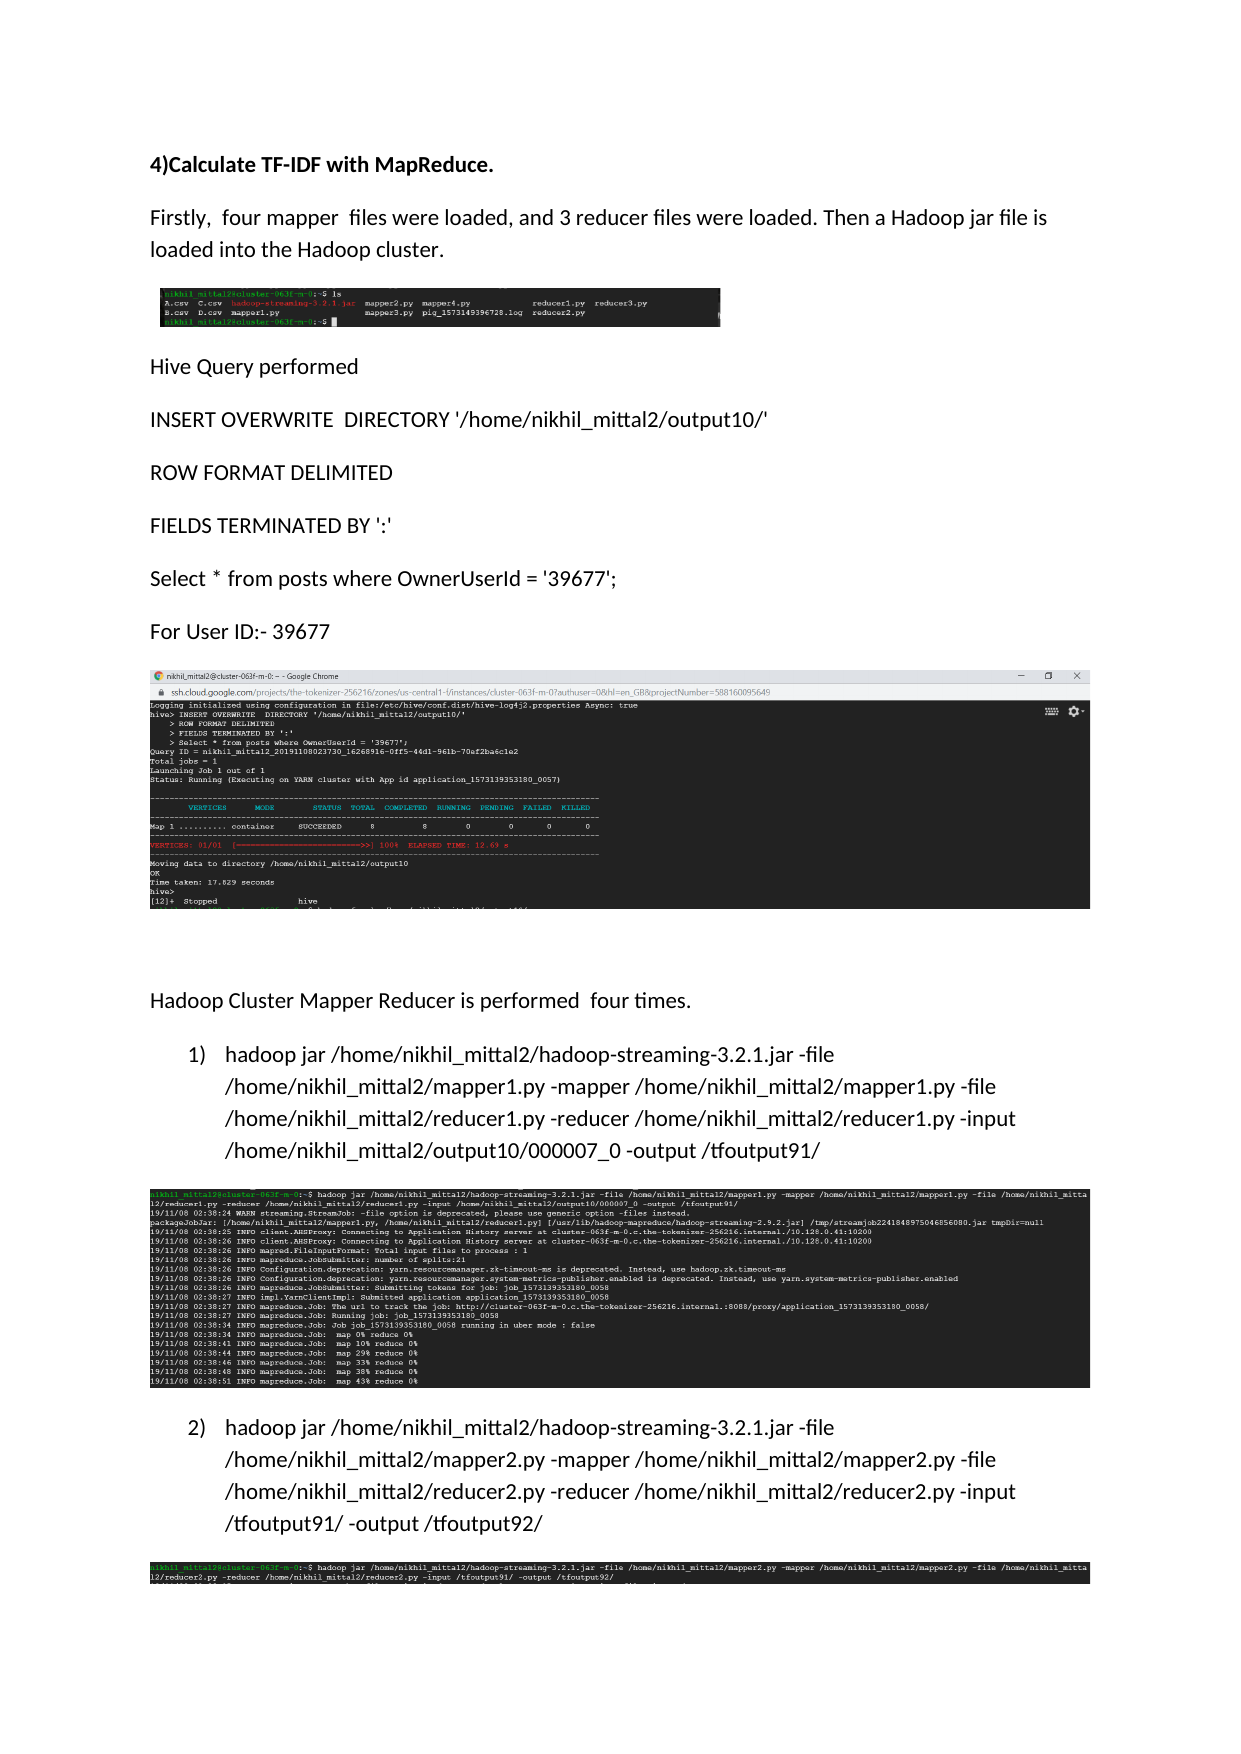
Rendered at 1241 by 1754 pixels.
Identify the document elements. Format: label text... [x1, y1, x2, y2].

picture [160, 288, 721, 327]
list hadoop jar /home/nikhil_mittal2/hadoop-streaming-3.2.1.jar -file /home/nikhil_mittal2/mapper1.py -mapper /home/nikhil_mittal2/mapper1.py -file /home/nikhil_mittal2/reducer1.py -reducer /home/nikhil_mittal2/reducer1.py -input /home/nikhil_mittal2/output10/000007_0 -output /tfoutput91/ [187, 1040, 1090, 1164]
text ROW FORMAT DELIMITED [150, 458, 1090, 486]
picture [150, 1189, 1091, 1388]
text Hive Query performed [150, 352, 1090, 380]
text Select * from posts where OwnerUserId = '39677'; [150, 564, 1090, 592]
text INSERT OVERWRITE DIRECTORY '/home/nikhil_mittal2/output10/' [150, 405, 1090, 433]
picture [150, 1562, 1091, 1584]
text Firstly, four mapper files were loaded, and 3 reducer files were loaded. Then a Hadoop jar file is loaded into the Hadoop cluster. [150, 203, 1090, 263]
text Hadoop Cluster Mapper Reducer is performed four times. [150, 987, 1090, 1015]
text For User ID:- 39677 [150, 617, 1090, 645]
text 4)Calculate TF-IDF with MapReduce. [150, 150, 1090, 178]
text FIELDS TERMINATED BY ':' [150, 511, 1090, 539]
list hadoop jar /home/nikhil_mittal2/hadoop-streaming-3.2.1.jar -file /home/nikhil_mittal2/mapper2.py -mapper /home/nikhil_mittal2/mapper2.py -file /home/nikhil_mittal2/reducer2.py -reducer /home/nikhil_mittal2/reducer2.py -input /tfoutput91/ -output /tfoutput92/ [187, 1413, 1090, 1537]
picture [150, 670, 1091, 909]
